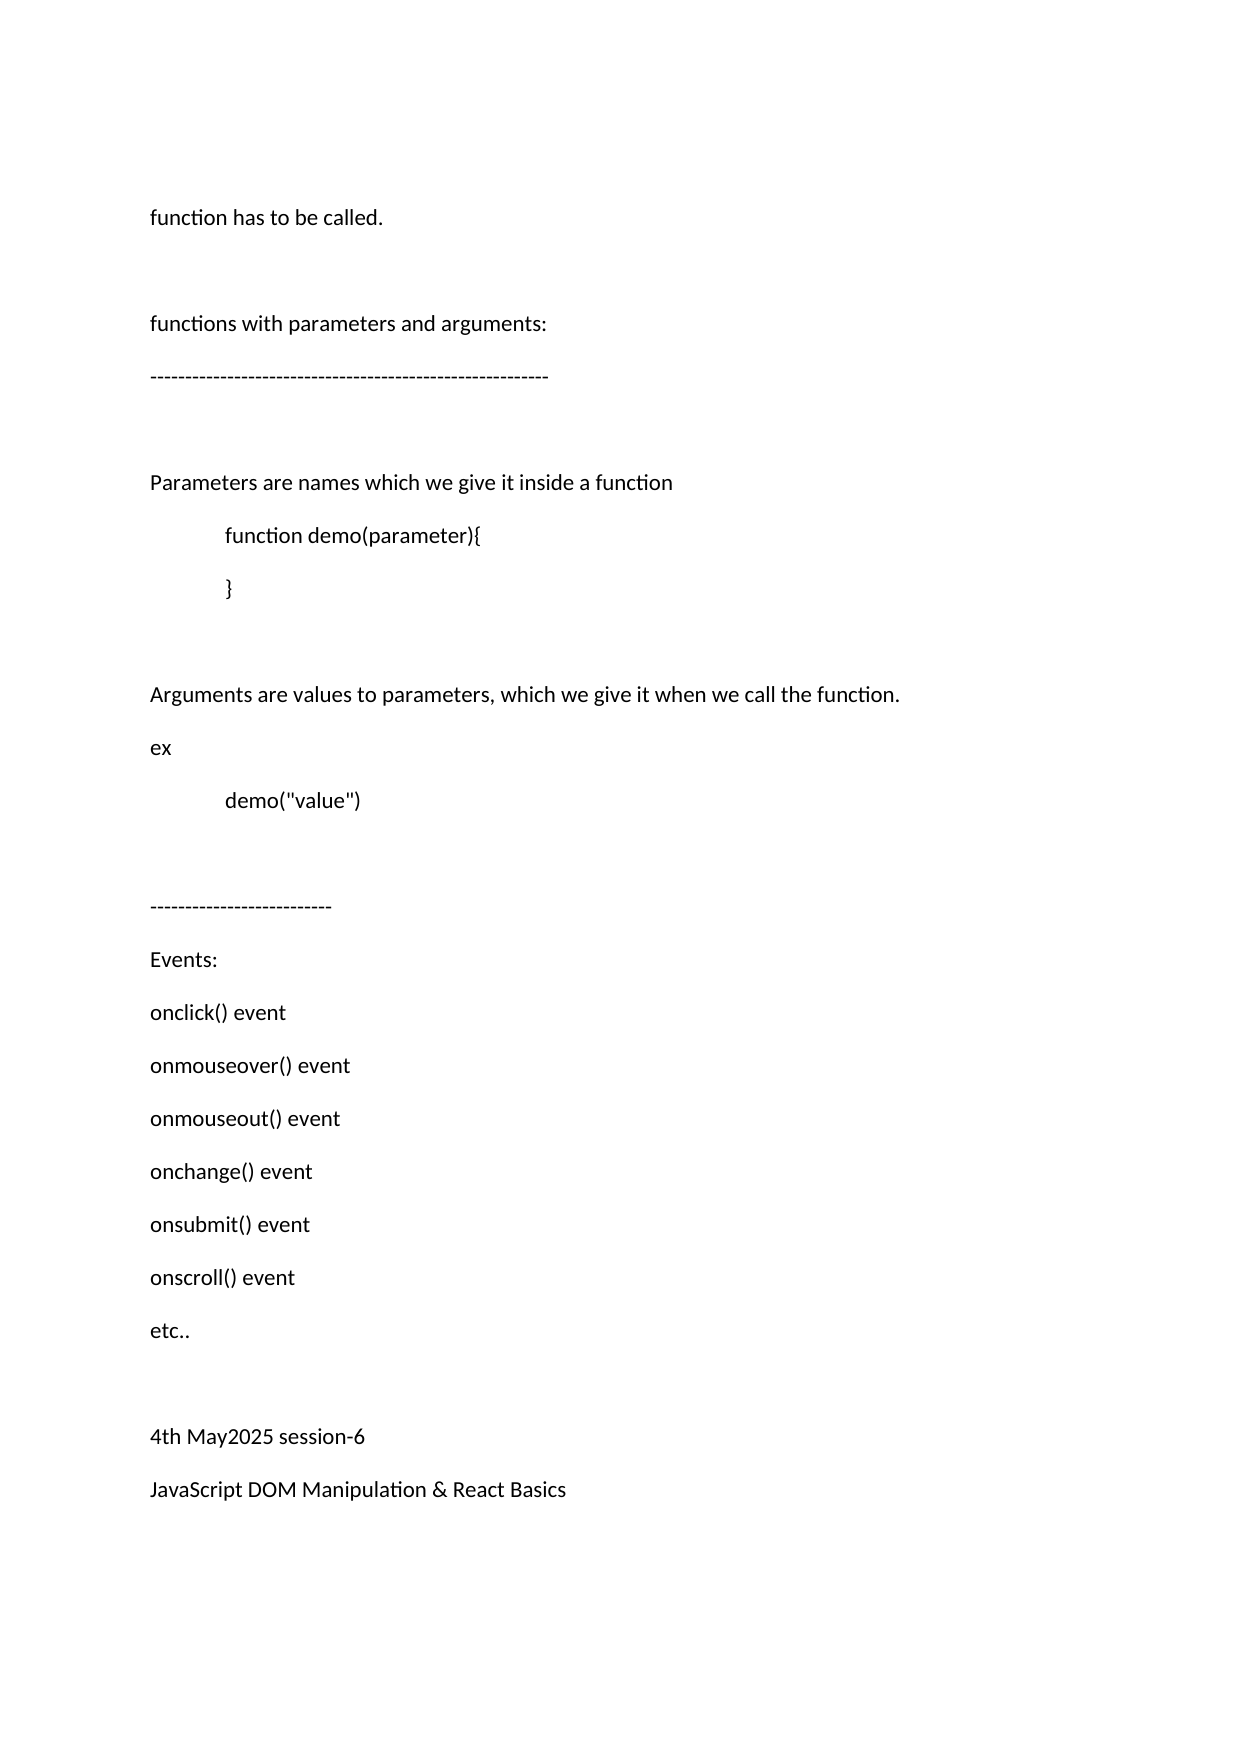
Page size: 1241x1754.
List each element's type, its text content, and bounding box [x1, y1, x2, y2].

text -------------------------- [150, 892, 1090, 920]
text ex [150, 733, 1090, 761]
text Events: [150, 945, 1090, 973]
text function demo(parameter){ [150, 521, 1090, 549]
text 4th May2025 session-6 [150, 1422, 1090, 1451]
text onscroll() event [150, 1263, 1090, 1291]
text JavaScript DOM Manipulation & React Basics [150, 1476, 1090, 1503]
text function has to be called. [150, 203, 1090, 231]
text } [150, 574, 1090, 602]
text functions with parameters and arguments: [150, 309, 1090, 337]
text demo("value") [150, 786, 1090, 814]
text Arguments are values to parameters, which we give it when we call the function. [150, 680, 1090, 708]
text onmouseout() event [150, 1104, 1090, 1132]
text etc.. [150, 1316, 1090, 1344]
text onchange() event [150, 1157, 1090, 1185]
text onclick() event [150, 998, 1090, 1026]
text onsubmit() event [150, 1210, 1090, 1238]
text onmouseover() event [150, 1051, 1090, 1079]
text --------------------------------------------------------- [150, 362, 1090, 390]
text Parameters are names which we give it inside a function [150, 468, 1090, 496]
